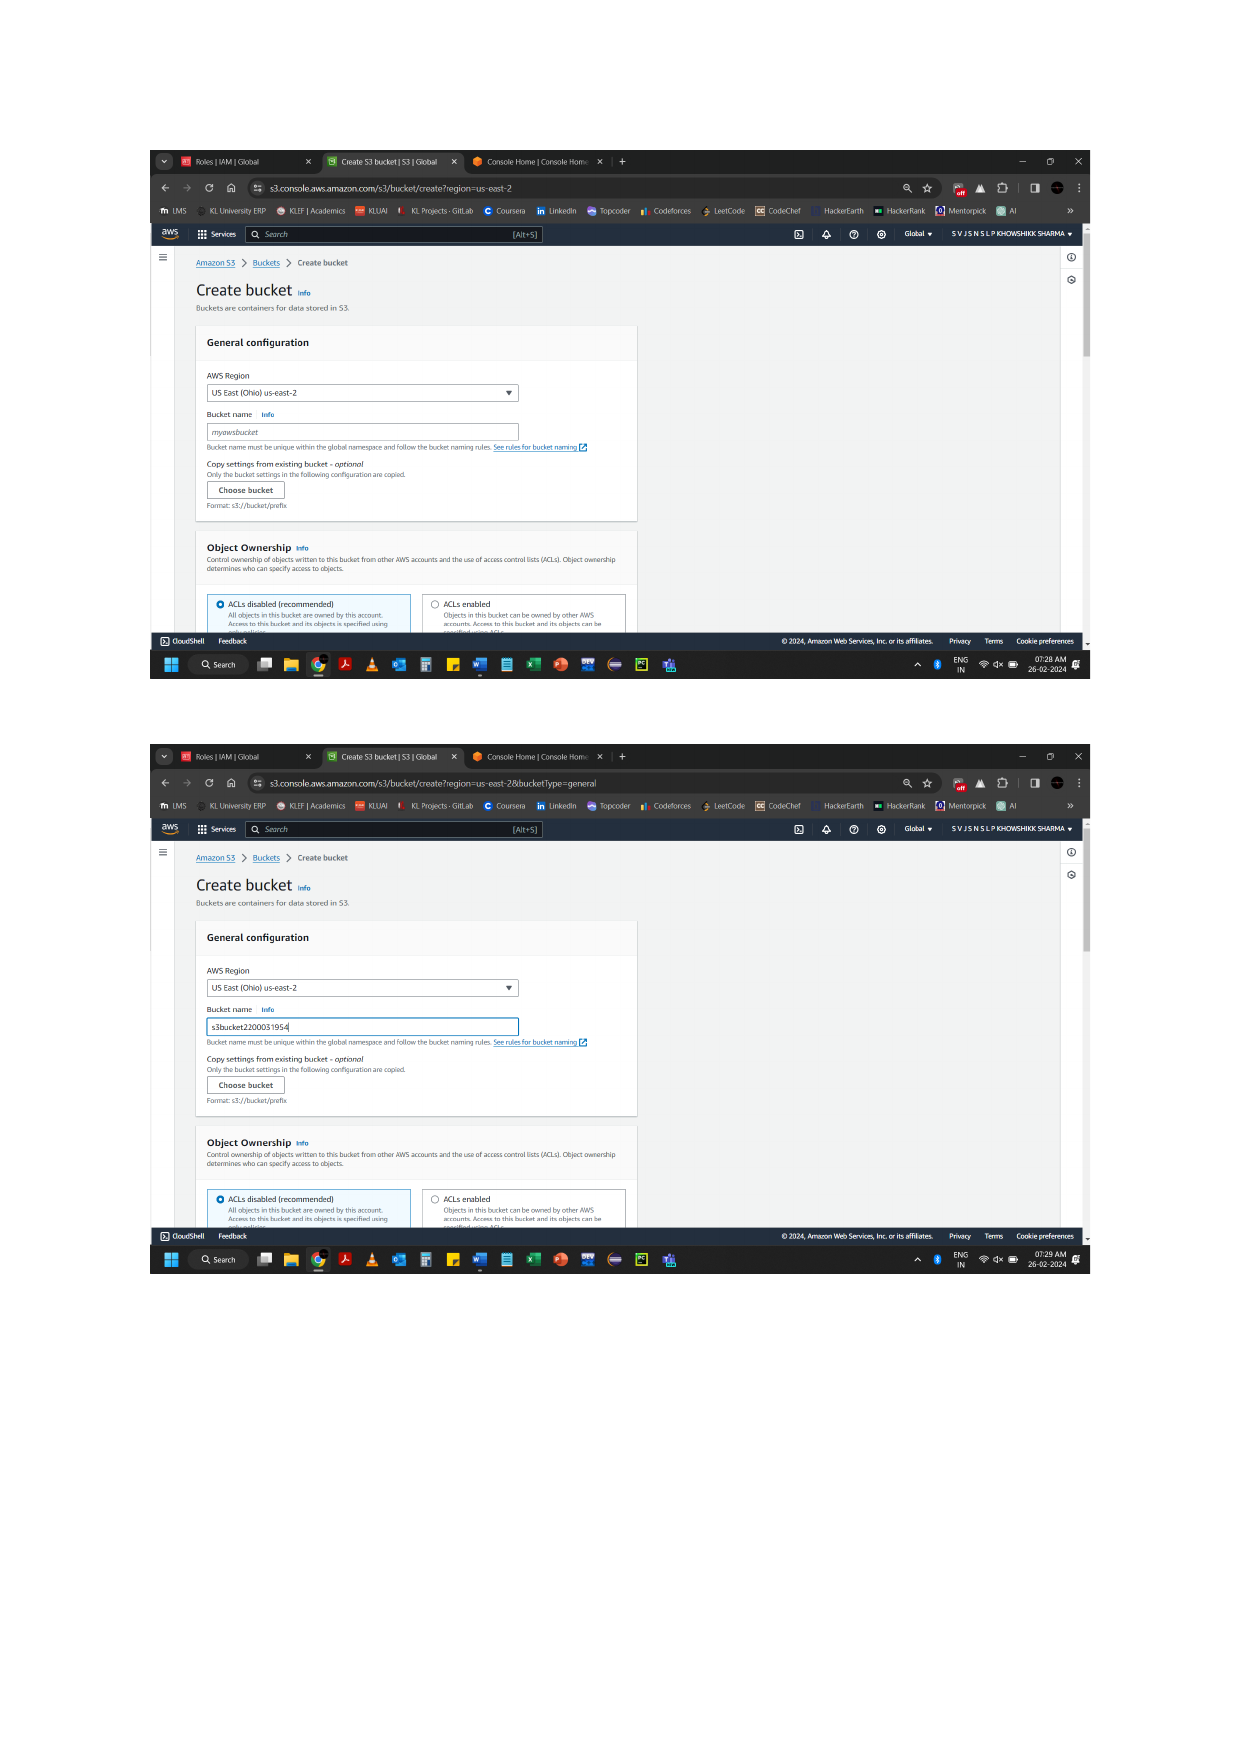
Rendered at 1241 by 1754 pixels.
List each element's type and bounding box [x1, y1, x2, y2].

picture [150, 150, 1091, 679]
picture [150, 744, 1091, 1274]
